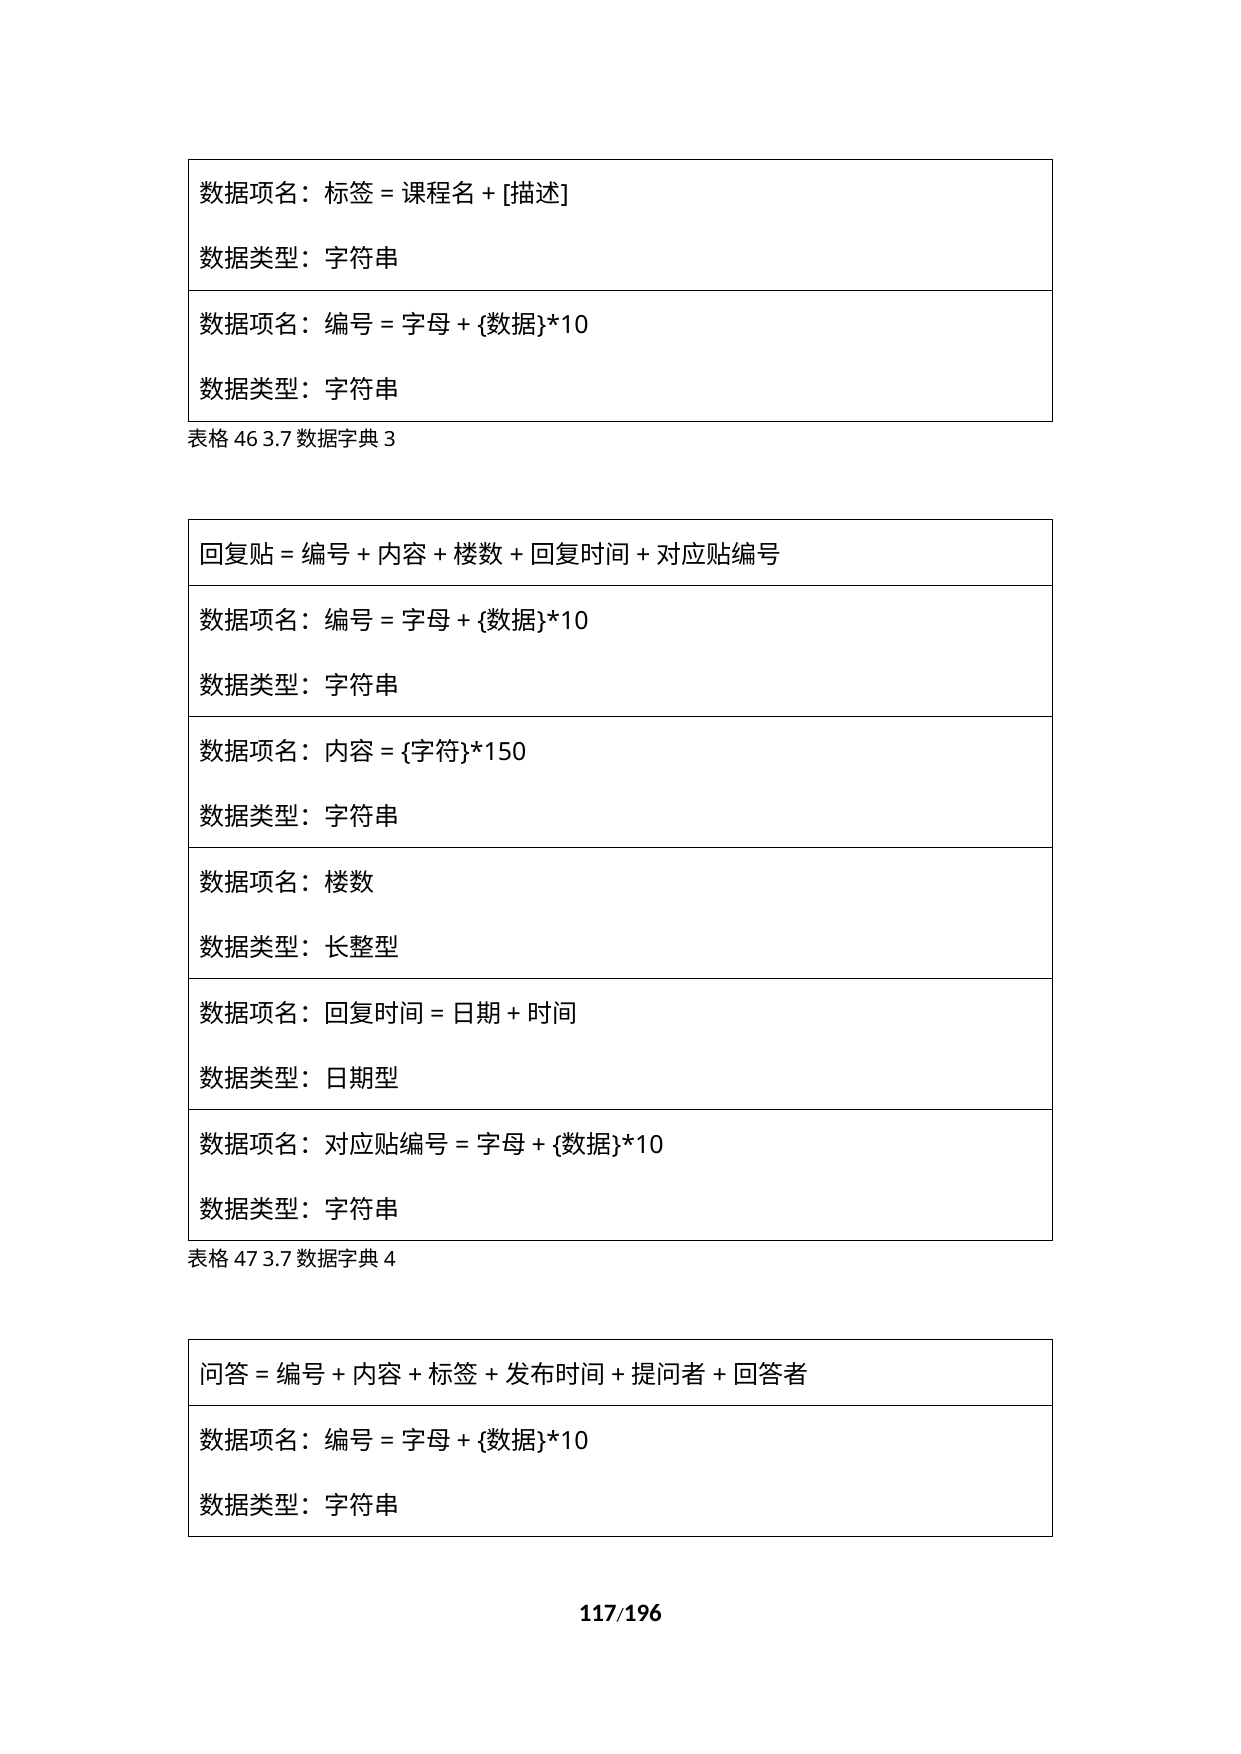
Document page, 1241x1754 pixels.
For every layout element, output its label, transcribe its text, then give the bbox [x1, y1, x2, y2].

table_cell 数据项名：内容 = {字符}*150 数据类型：字符串 [189, 717, 1052, 847]
text 表格 47 3.7数据字典4 [187, 1241, 1053, 1274]
table_cell 数据项名：编号 = 字母 + {数据}*10 数据类型：字符串 [189, 1406, 1052, 1536]
table_header 回复贴 = 编号 + 内容 + 楼数 + 回复时间 + 对应贴编号 [189, 520, 1052, 585]
text 表格 46 3.7数据字典3 [187, 422, 1053, 454]
table_cell 数据项名：楼数 数据类型：长整型 [189, 848, 1052, 978]
table_cell 数据项名：回复时间 = 日期 + 时间 数据类型：日期型 [189, 979, 1052, 1109]
table_cell 数据项名：编号 = 字母 + {数据}*10 数据类型：字符串 [189, 586, 1052, 716]
table_cell 数据项名：标签 = 课程名 + [描述] 数据类型：字符串 [189, 160, 1052, 289]
table_cell 数据项名：编号 = 字母 + {数据}*10 数据类型：字符串 [189, 291, 1052, 421]
table_header 问答 = 编号 + 内容 + 标签 + 发布时间 + 提问者 + 回答者 [189, 1340, 1052, 1405]
table_cell 数据项名：对应贴编号 = 字母 + {数据}*10 数据类型：字符串 [189, 1110, 1052, 1240]
